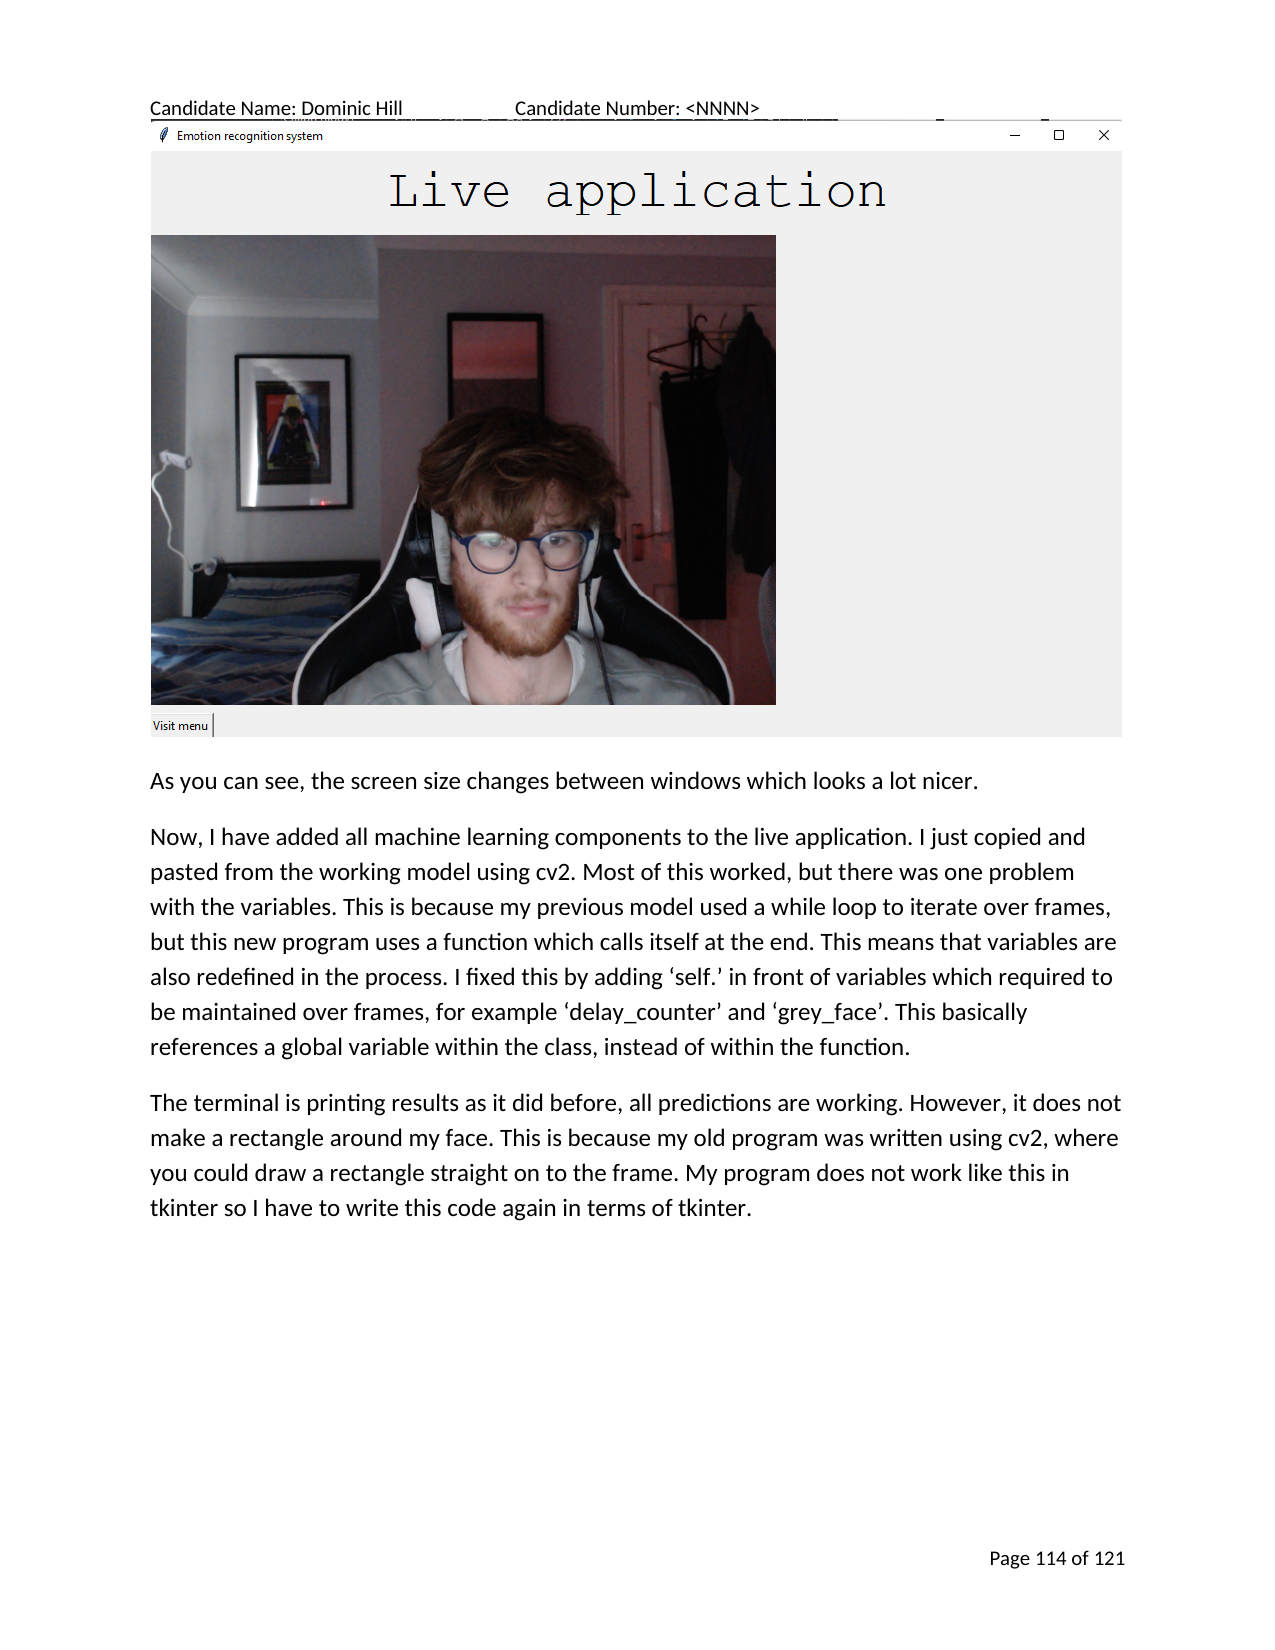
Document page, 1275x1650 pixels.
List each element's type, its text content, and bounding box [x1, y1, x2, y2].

text Now, I have added all machine learning components to the live application. I just copied and pasted from the working model using cv2. Most of this worked, but there was one problem with the variables. This is because my previous model used a while loop to iterate over frames, but this new program uses a function which calls itself at the end. This means that variables are also redefined in the process. I fixed this by adding ‘self.’ in front of variables which required to be maintained over frames, for example ‘delay_counter’ and ‘grey_face’. This basically references a global variable within the class, instead of within the function. [150, 791, 1125, 1031]
picture [150, 119, 1122, 735]
text The terminal is printing results as it did before, all predictions are working. However, it does not make a rectangle around my face. This is because my old program was written using cv2, where you could draw a rectangle straight on to the frame. My program does not work like this in tkinter so I have to write this code again in terms of tkinter. [150, 1057, 1125, 1192]
